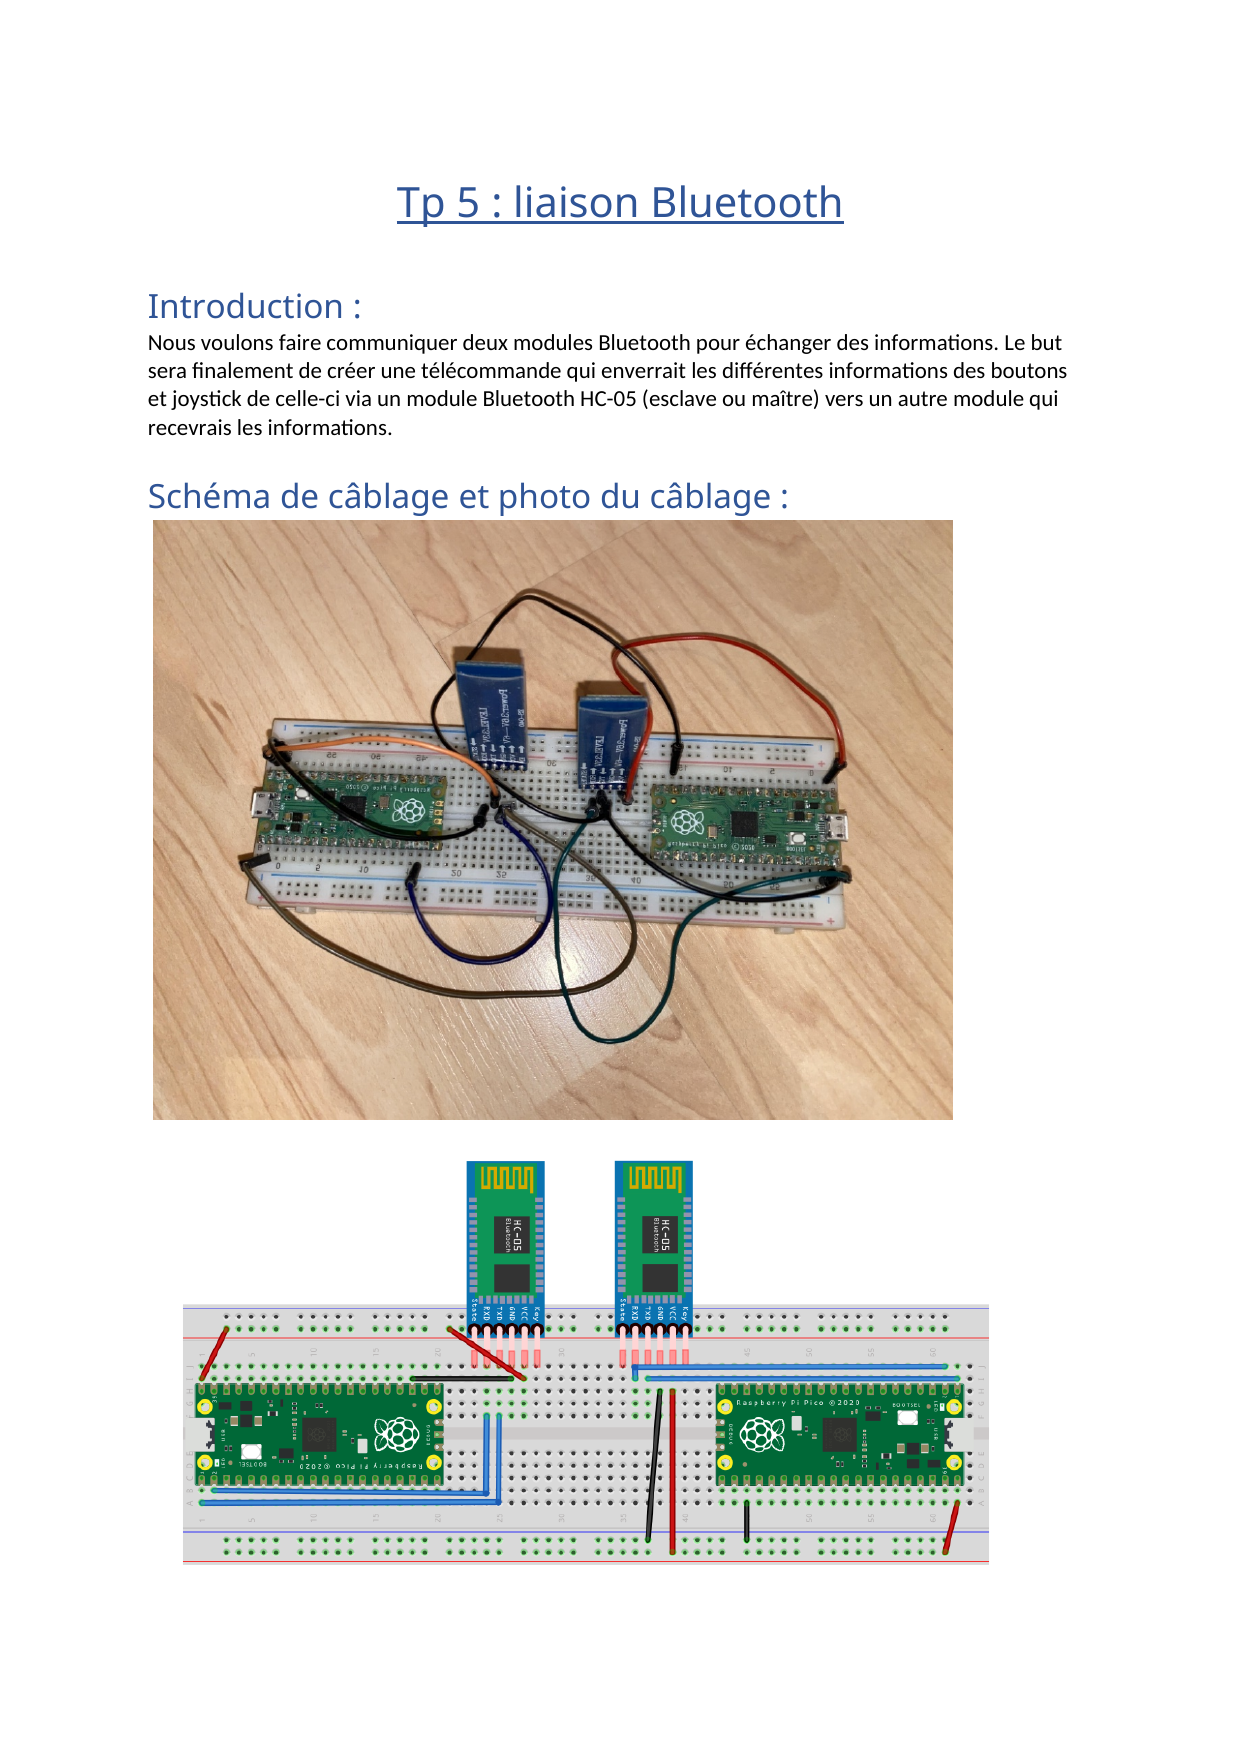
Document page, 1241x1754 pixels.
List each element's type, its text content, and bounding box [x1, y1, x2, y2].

subtitle Introduction : [148, 283, 1093, 328]
subtitle Schéma de câblage et photo du câblage : [148, 473, 1093, 518]
subtitle Tp 5 : liaison Bluetooth [148, 173, 1093, 229]
picture [147, 520, 1005, 1594]
text Nous voulons faire communiquer deux modules Bluetooth pour échanger des informations. Le but sera finalement de créer une télécommande qui enverrait les différentes informations des boutons et joystick de celle-ci via un module Bluetooth HC-05 (esclave ou maître) vers un autre module qui recevrais les informations. [148, 328, 1093, 441]
